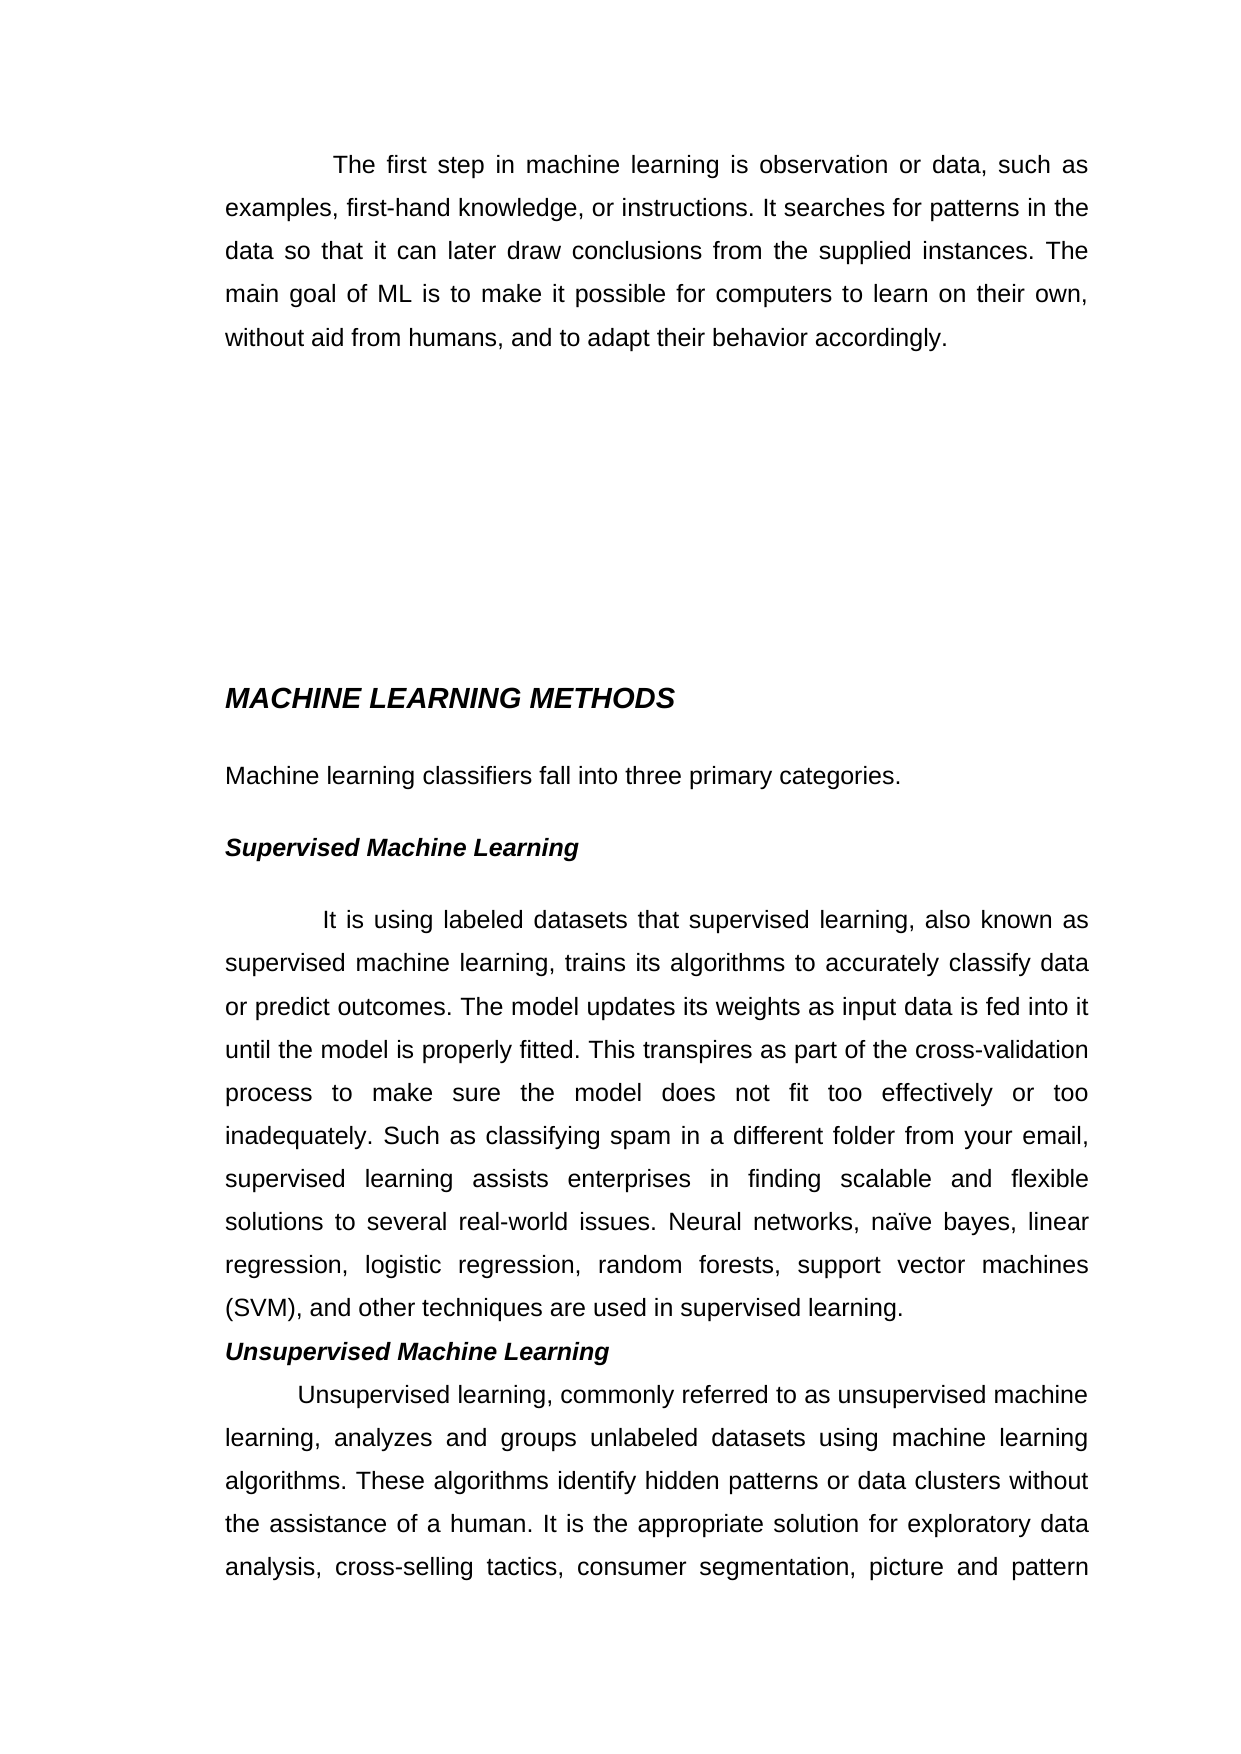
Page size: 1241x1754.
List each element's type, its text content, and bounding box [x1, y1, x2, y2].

text Supervised Machine Learning [225, 833, 1090, 862]
text Machine learning classifiers fall into three primary categories. [225, 761, 1090, 789]
text The first step in machine learning is observation or data, such as examples, first-hand knowledge, or instructions. It searches for patterns in the data so that it can later draw conclusions from the supplied instances. The main goal of ML is to make it possible for computers to learn on their own, without aid from humans, and to adapt their behavior accordingly. [225, 150, 1090, 351]
text Unsupervised Machine Learning [225, 1337, 1090, 1365]
text It is using labeled datasets that supervised learning, also known as supervised machine learning, trains its algorithms to accurately classify data or predict outcomes. The model updates its weights as input data is fed into it until the model is properly fitted. This transpires as part of the cross-validation process to make sure the model does not fit too effectively or too inadequately. Such as classifying spam in a different folder from your email, supervised learning assists enterprises in finding scalable and flexible solutions to several real-world issues. Neural networks, naïve bayes, linear regression, logistic regression, random forests, support vector machines (SVM), and other techniques are used in supervised learning. [225, 905, 1090, 1322]
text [225, 1380, 1090, 1581]
text MACHINE LEARNING METHODS [225, 681, 1090, 715]
